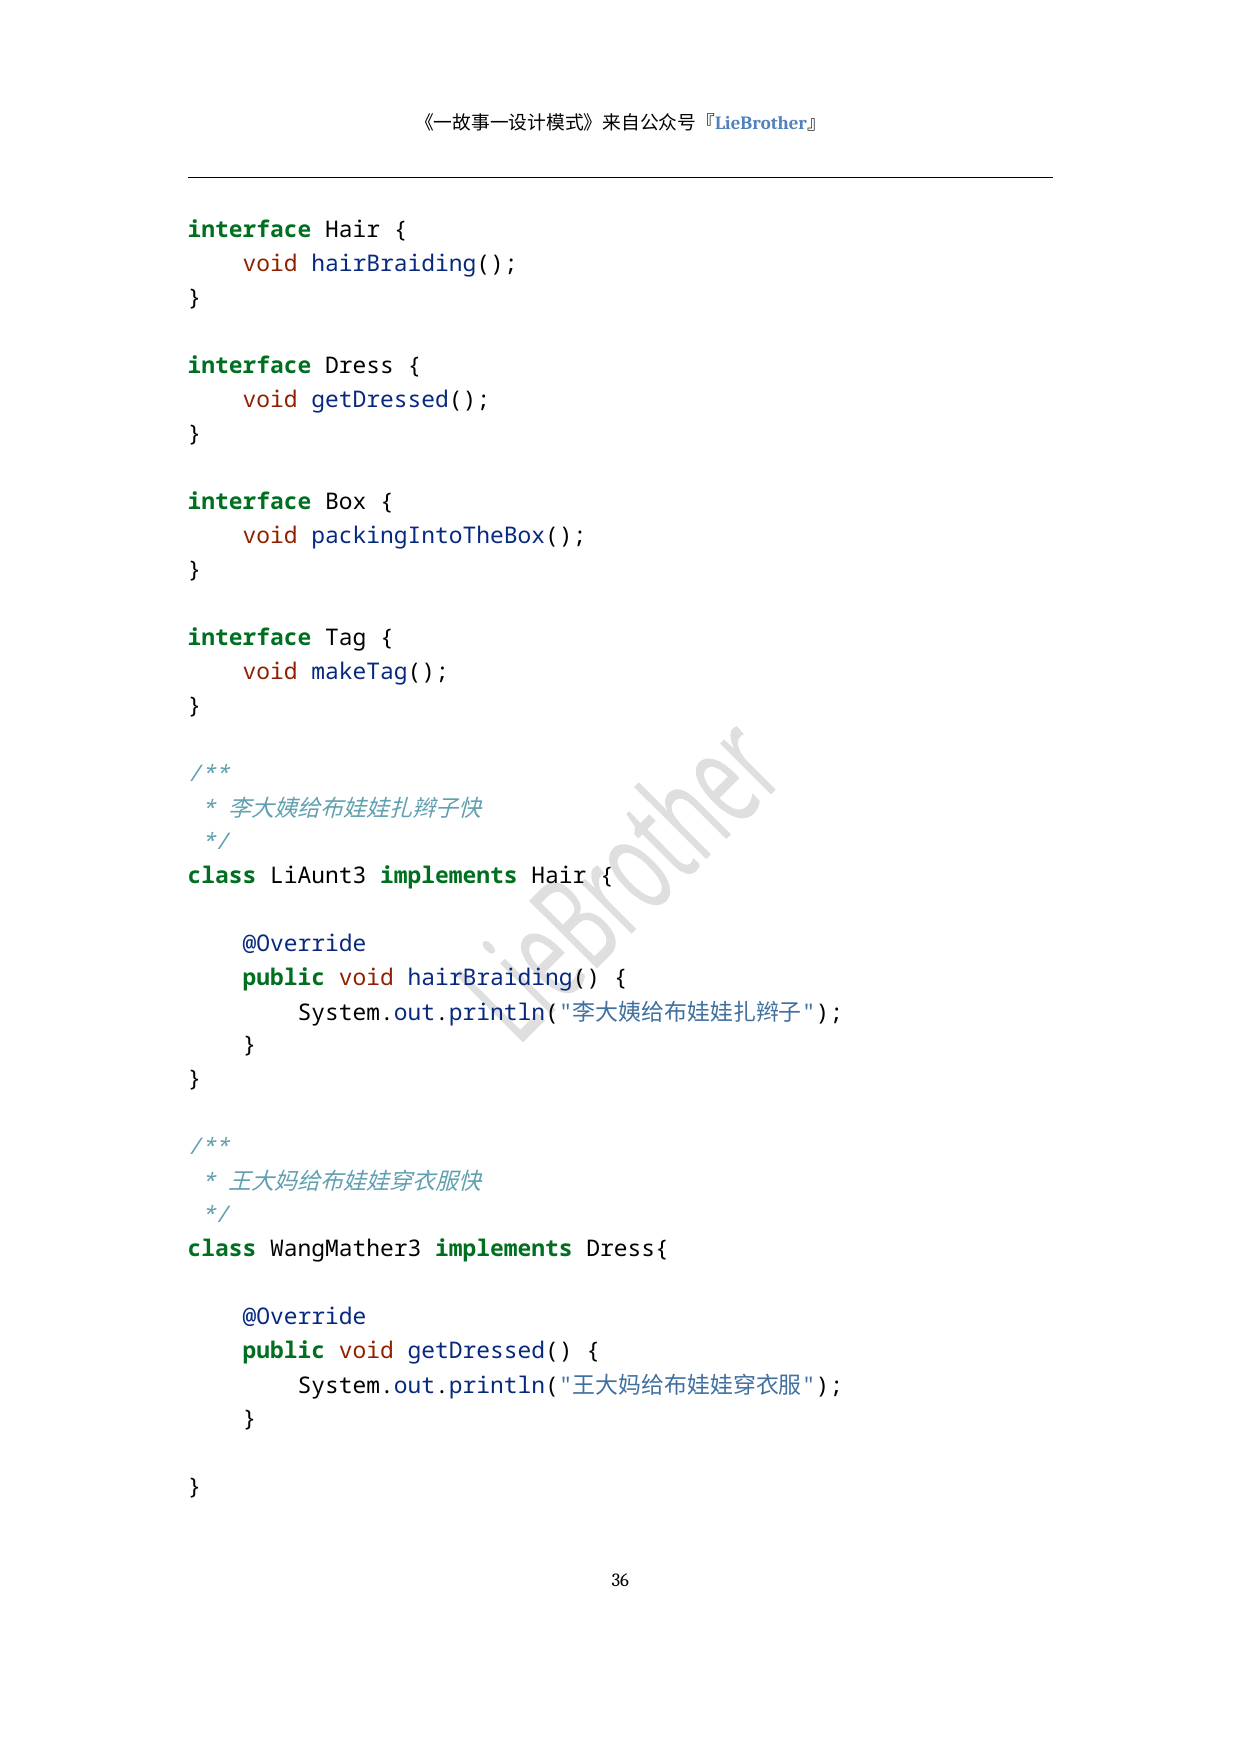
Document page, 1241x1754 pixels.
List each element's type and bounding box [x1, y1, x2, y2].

text [187, 212, 1053, 1502]
